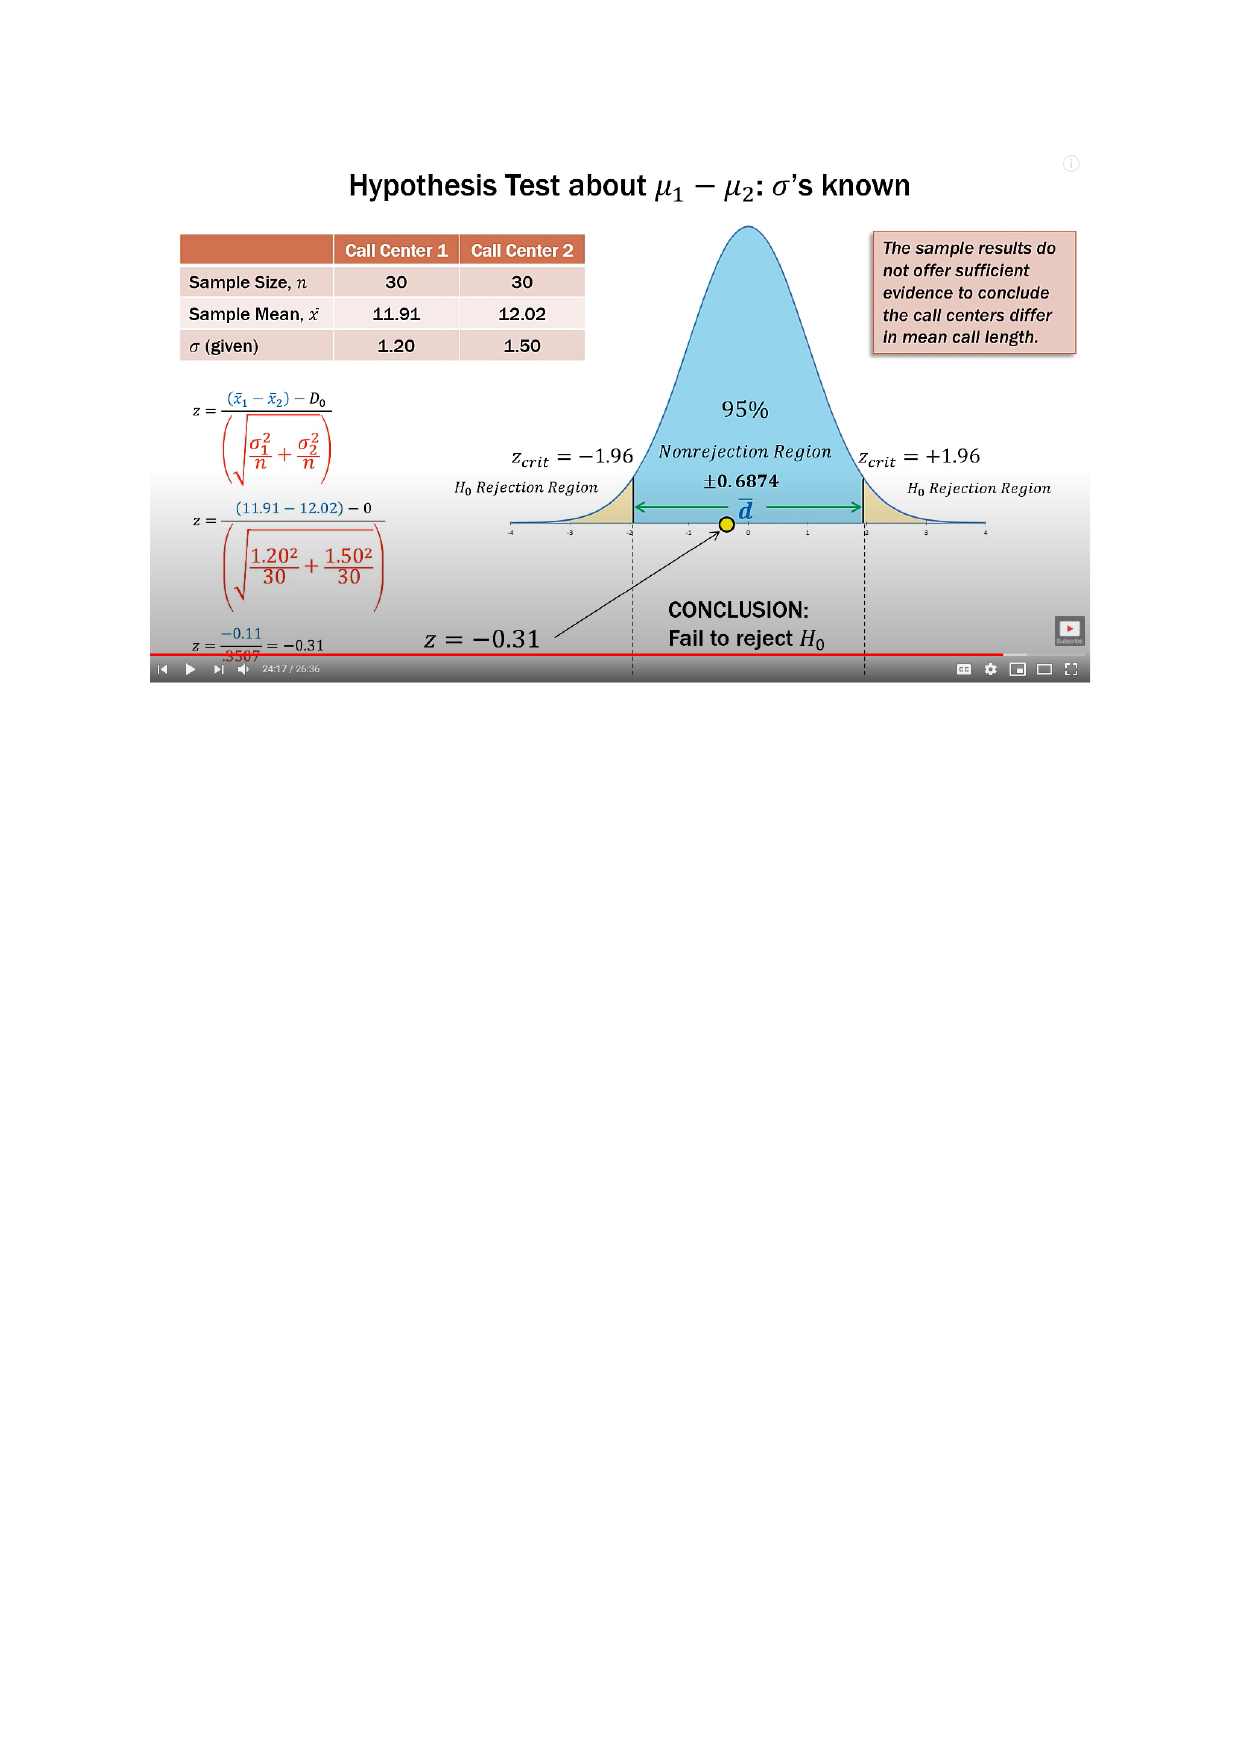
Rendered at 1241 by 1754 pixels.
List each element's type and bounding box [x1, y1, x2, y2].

picture [150, 150, 1091, 683]
